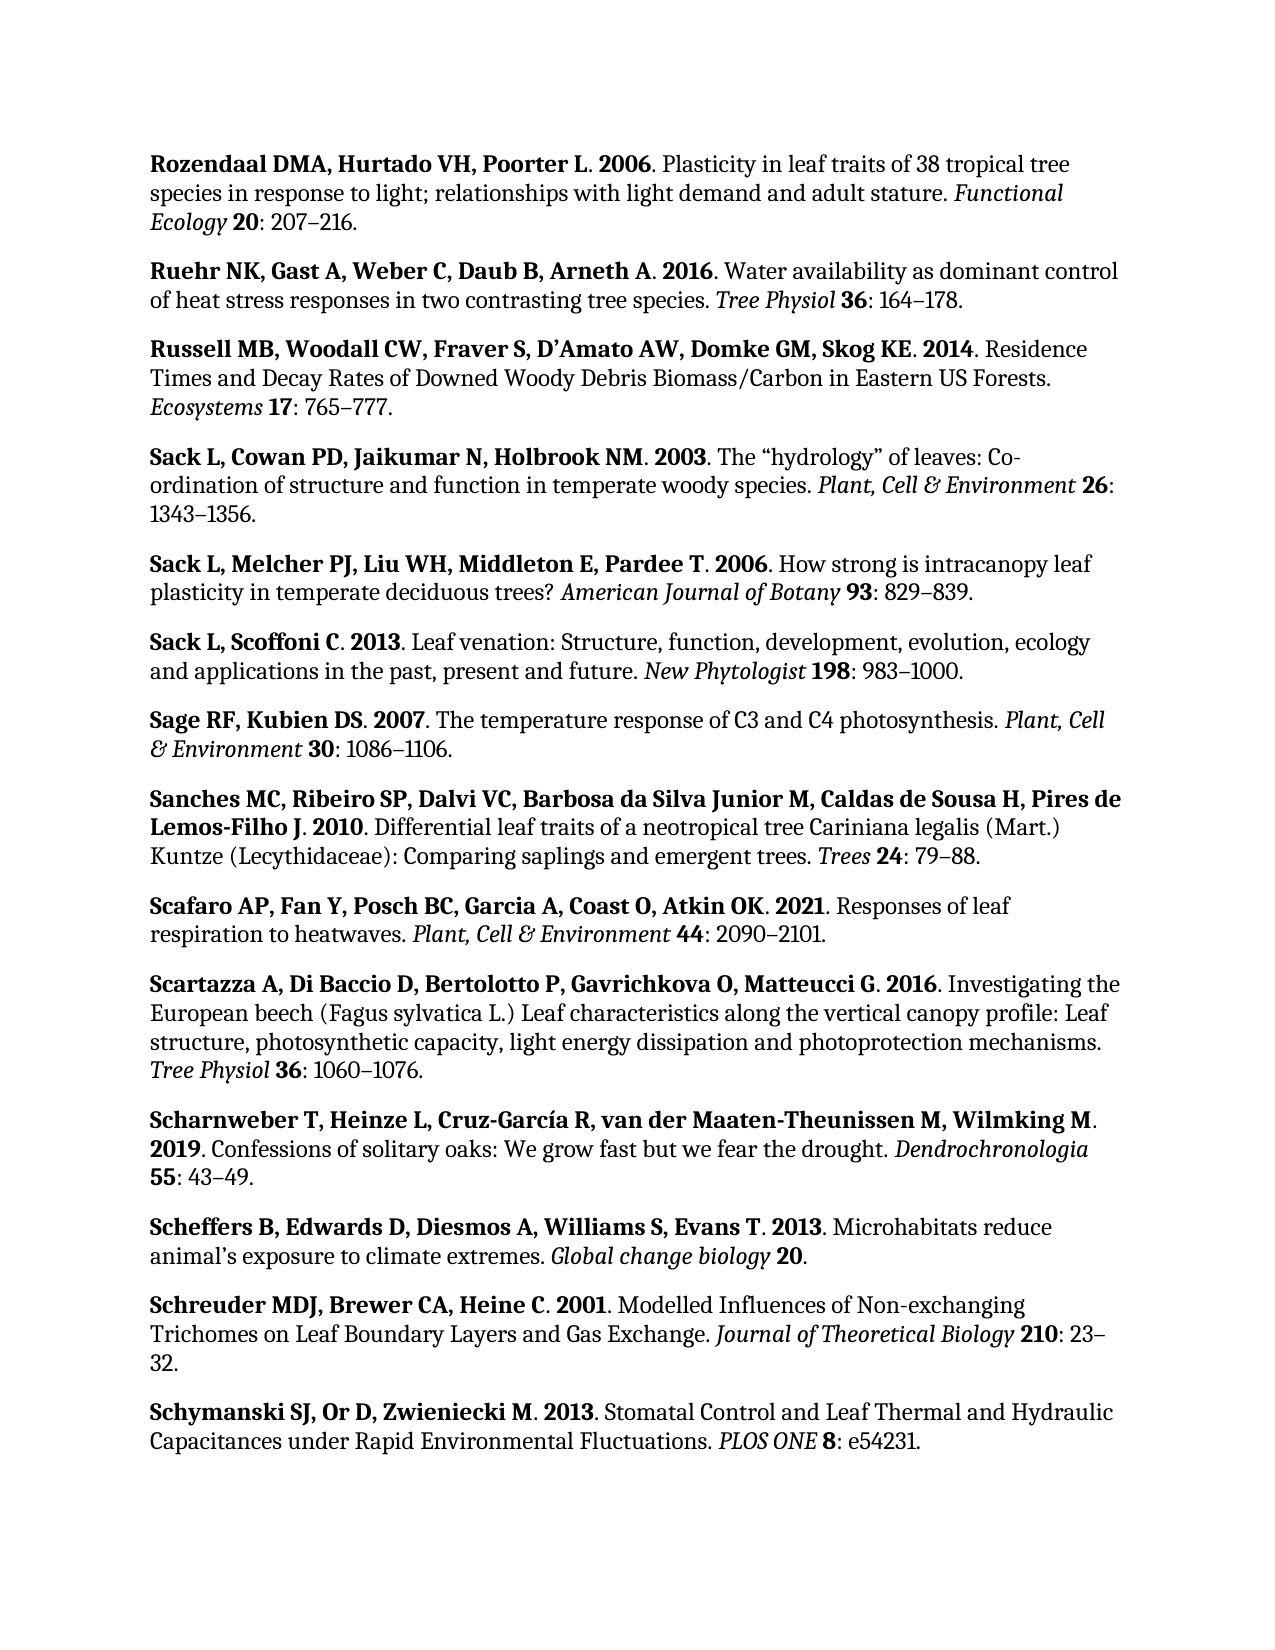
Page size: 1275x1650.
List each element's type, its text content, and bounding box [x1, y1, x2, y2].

text Schymanski SJ, Or D, Zwieniecki M. 2013. Stomatal Control and Leaf Thermal and Hydraulic Capacitances under Rapid Environmental Fluctuations. PLOS ONE 8: e54231. [150, 1398, 1125, 1456]
text Scheffers B, Edwards D, Diesmos A, Williams S, Evans T. 2013. Microhabitats reduce animal’s exposure to climate extremes. Global change biology 20. [150, 1213, 1125, 1270]
text Russell MB, Woodall CW, Fraver S, D’Amato AW, Domke GM, Skog KE. 2014. Residence Times and Decay Rates of Downed Woody Debris Biomass/Carbon in Eastern US Forests. Ecosystems 17: 765–777. [150, 335, 1125, 422]
text Sage RF, Kubien DS. 2007. The temperature response of C3 and C4 photosynthesis. Plant, Cell & Environment 30: 1086–1106. [150, 706, 1125, 764]
text Ruehr NK, Gast A, Weber C, Daub B, Arneth A. 2016. Water availability as dominant control of heat stress responses in two contrasting tree species. Tree Physiol 36: 164–178. [150, 257, 1125, 314]
text Schreuder MDJ, Brewer CA, Heine C. 2001. Modelled Influences of Non-exchanging Trichomes on Leaf Boundary Layers and Gas Exchange. Journal of Theoretical Biology 210: 23–32. [150, 1291, 1125, 1377]
text Scharnweber T, Heinze L, Cruz-García R, van der Maaten-Theunissen M, Wilmking M. 2019. Confessions of solitary oaks: We grow fast but we fear the drought. Dendrochronologia 55: 43–49. [150, 1106, 1125, 1192]
text Scartazza A, Di Baccio D, Bertolotto P, Gavrichkova O, Matteucci G. 2016. Investigating the European beech (Fagus sylvatica L.) Leaf characteristics along the vertical canopy profile: Leaf structure, photosynthetic capacity, light energy dissipation and photoprotection mechanisms. Tree Physiol 36: 1060–1076. [150, 970, 1125, 1085]
text Rozendaal DMA, Hurtado VH, Poorter L. 2006. Plasticity in leaf traits of 38 tropical tree species in response to light; relationships with light demand and adult stature. Functional Ecology 20: 207–216. [150, 150, 1125, 236]
text Sack L, Cowan PD, Jaikumar N, Holbrook NM. 2003. The “hydrology” of leaves: Co-ordination of structure and function in temperate woody species. Plant, Cell & Environment 26: 1343–1356. [150, 442, 1125, 529]
text Sack L, Melcher PJ, Liu WH, Middleton E, Pardee T. 2006. How strong is intracanopy leaf plasticity in temperate deciduous trees? American Journal of Botany 93: 829–839. [150, 549, 1125, 607]
text Scafaro AP, Fan Y, Posch BC, Garcia A, Coast O, Atkin OK. 2021. Responses of leaf respiration to heatwaves. Plant, Cell & Environment 44: 2090–2101. [150, 892, 1125, 949]
text Sack L, Scoffoni C. 2013. Leaf venation: Structure, function, development, evolution, ecology and applications in the past, present and future. New Phytologist 198: 983–1000. [150, 628, 1125, 685]
text Sanches MC, Ribeiro SP, Dalvi VC, Barbosa da Silva Junior M, Caldas de Sousa H, Pires de Lemos-Filho J. 2010. Differential leaf traits of a neotropical tree Cariniana legalis (Mart.) Kuntze (Lecythidaceae): Comparing saplings and emergent trees. Trees 24: 79–88. [150, 784, 1125, 871]
